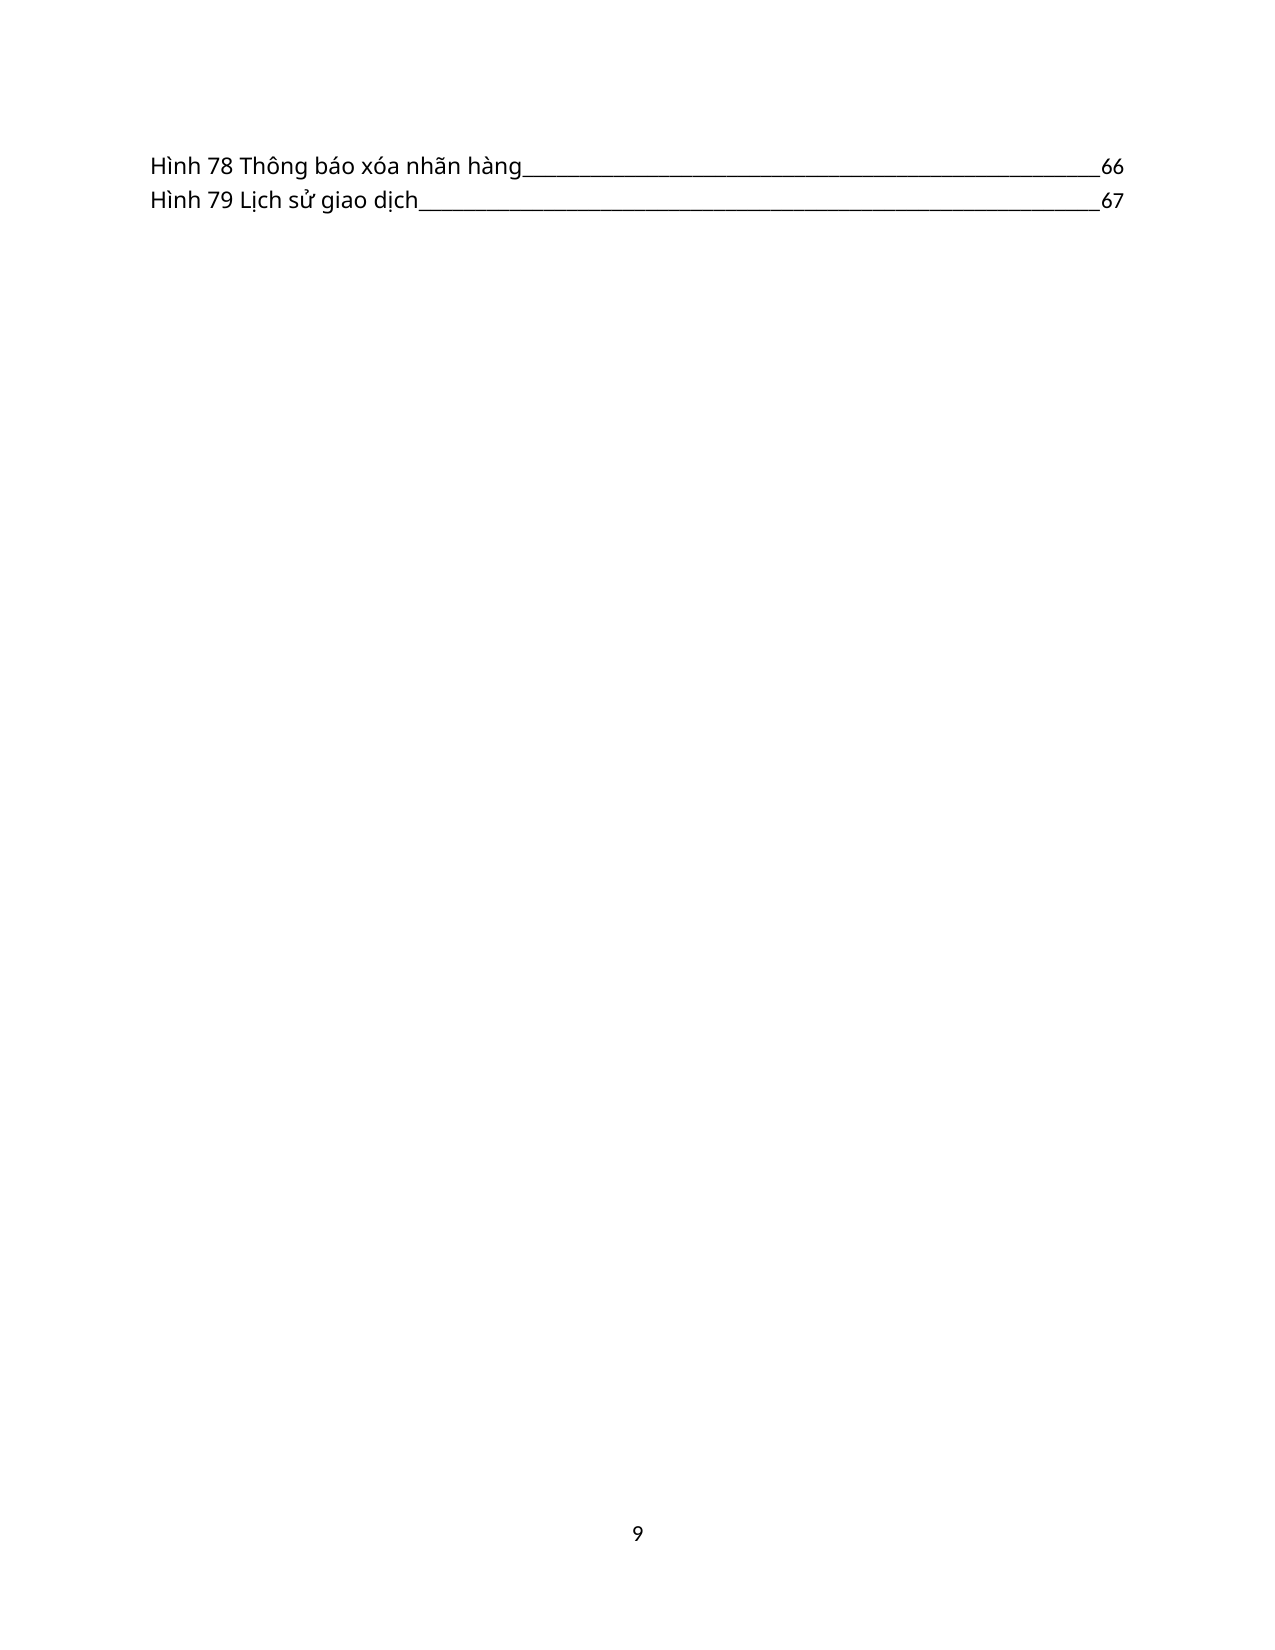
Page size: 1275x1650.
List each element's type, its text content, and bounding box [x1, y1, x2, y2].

text Hình 78 Thông báo xóa nhãn hàng 66 [150, 150, 1125, 181]
text Hình 79 Lịch sử giao dịch 67 [150, 184, 1125, 215]
